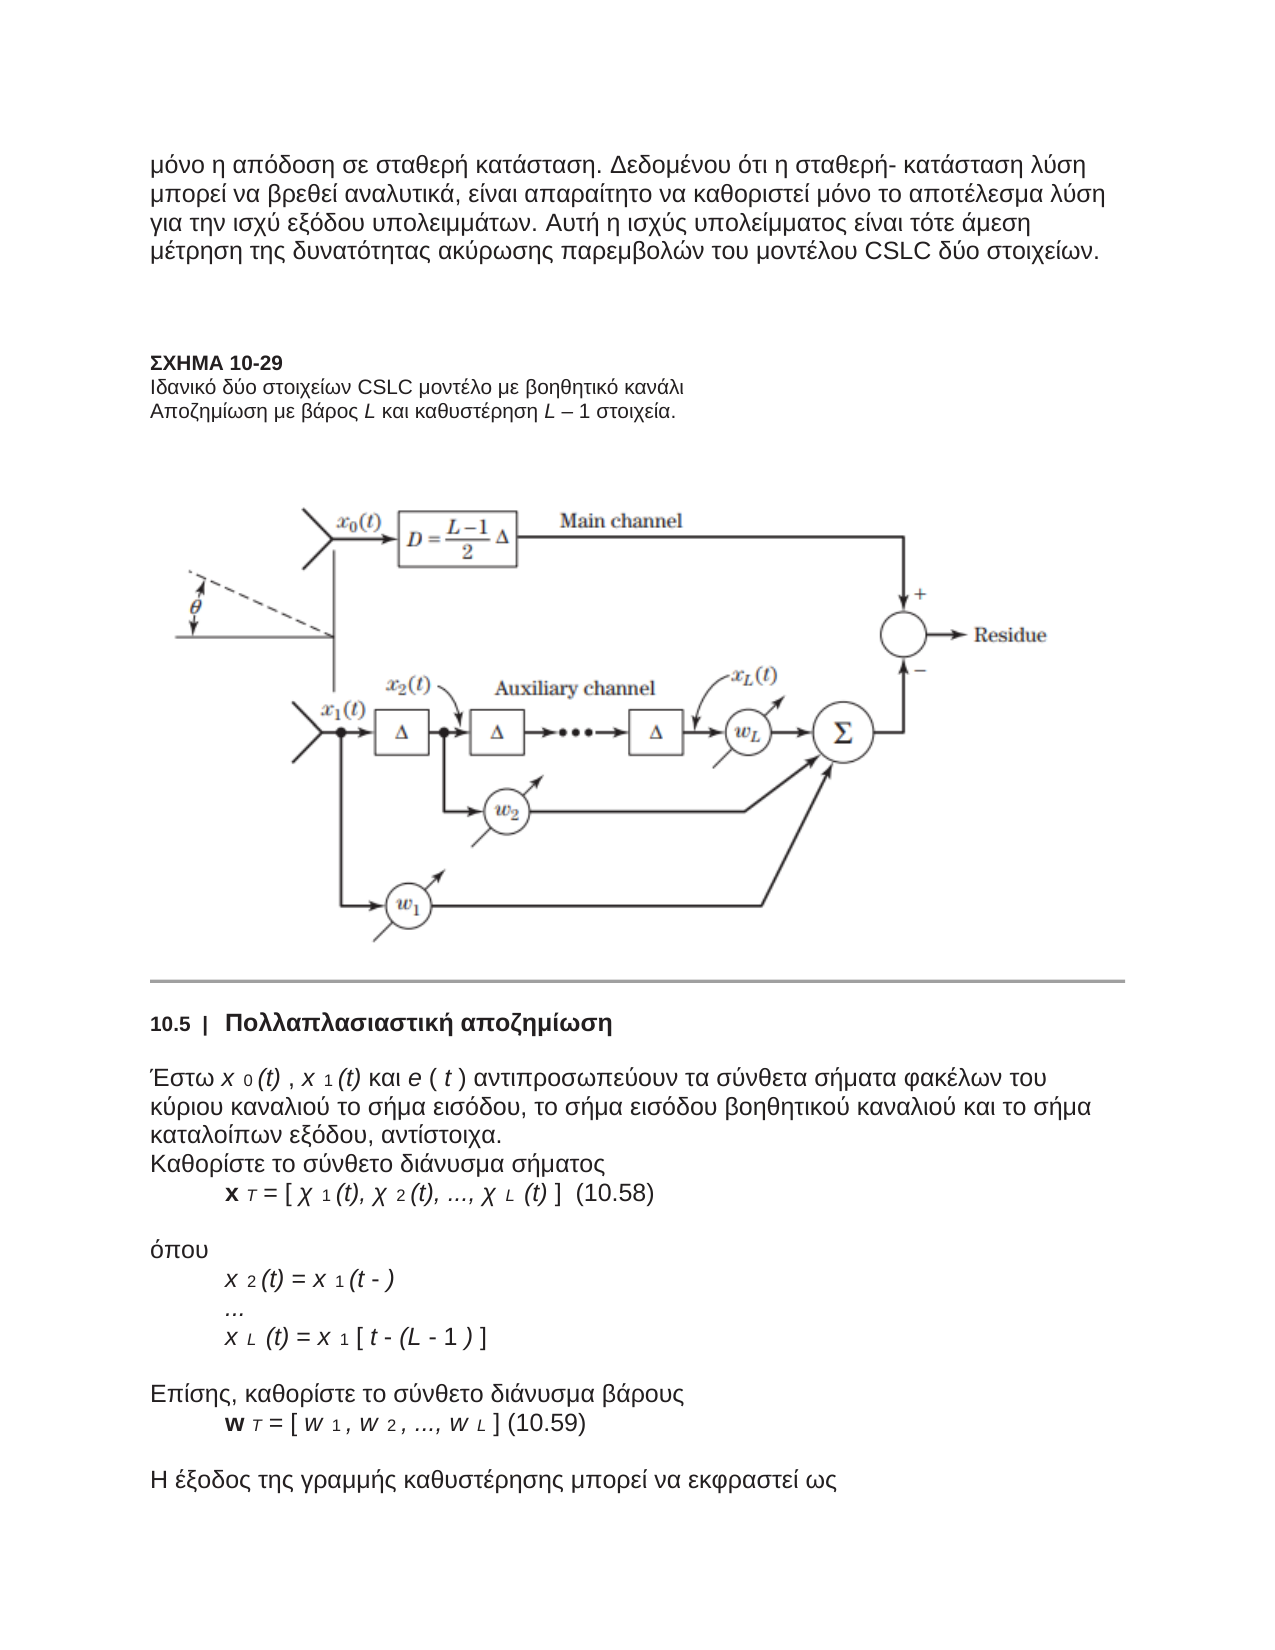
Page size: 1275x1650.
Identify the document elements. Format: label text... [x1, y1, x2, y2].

text 10.5 | Πολλαπλασιαστική αποζημίωση [150, 1008, 1125, 1036]
text Επίσης, καθορίστε το σύνθετο διάνυσμα βάρους [150, 1379, 1125, 1408]
text όπου [150, 1235, 1125, 1264]
text ... [150, 1293, 1125, 1322]
text Έστω x 0 (t) , x 1 (t) και e ( t ) αντιπροσωπεύουν τα σύνθετα σήματα φακέλων του κύριου καναλιού το σήμα εισόδου, το σήμα εισόδου βοηθητικού καναλιού και το σήμα καταλοίπων εξόδου, αντίστοιχα. [150, 1063, 1125, 1149]
text x 2 (t) = x 1 (t - ) [150, 1264, 1125, 1293]
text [150, 150, 1125, 265]
text Αποζημίωση με βάρος L και καθυστέρηση L – 1 στοιχεία. [150, 398, 1125, 422]
text Η έξοδος της γραμμής καθυστέρησης μπορεί να εκφραστεί ως [150, 1465, 1125, 1494]
text x L (t) = x 1 [ t - (L - 1 ) ] [150, 1322, 1125, 1350]
text Ιδανικό δύο στοιχείων CSLC μοντέλο με βοηθητικό κανάλι [150, 374, 1125, 398]
text x T = [ χ 1 (t), χ 2 (t), ..., χ L (t) ] (10.58) [150, 1178, 1125, 1207]
text w Τ = [ w 1 , w 2 , ..., w L ] (10.59) [150, 1408, 1125, 1437]
picture [150, 470, 1068, 979]
text ΣΧΗΜΑ 10-29 [150, 351, 1125, 374]
text Καθορίστε το σύνθετο διάνυσμα σήματος [150, 1149, 1125, 1178]
